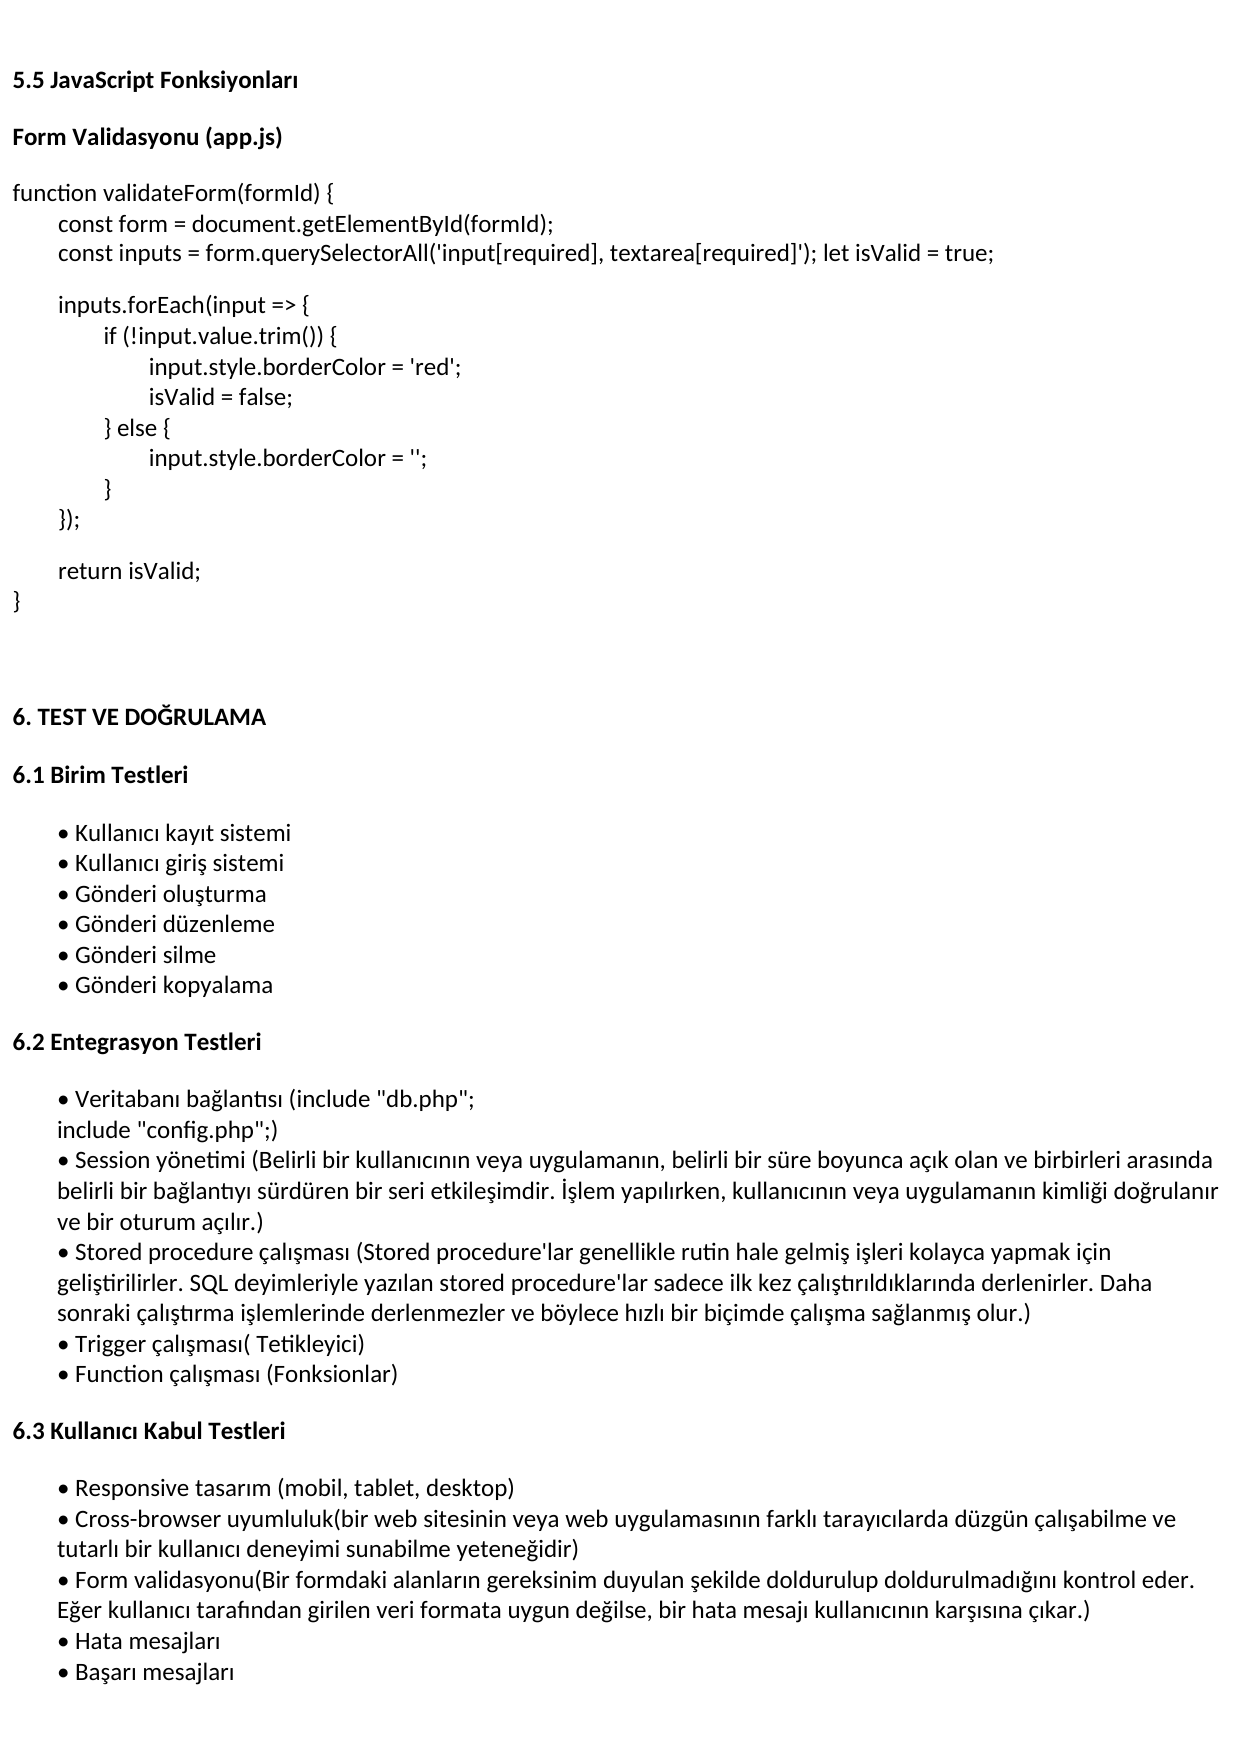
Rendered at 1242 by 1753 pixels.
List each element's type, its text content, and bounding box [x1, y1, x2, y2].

text • Kullanıcı kayıt sistemi [57, 817, 1229, 847]
text • Veritabanı bağlantısı (include "db.php"; [57, 1083, 1229, 1114]
text input.style.borderColor = ''; [149, 442, 1229, 473]
text input.style.borderColor = 'red'; [149, 351, 1229, 381]
text isValid = false; [149, 381, 1229, 412]
text Form Validasyonu (app.js) [12, 121, 1229, 152]
text } else { [103, 412, 1229, 442]
text • Kullanıcı giriş sistemi [57, 847, 1229, 878]
text • Responsive tasarım (mobil, tablet, desktop) [57, 1472, 1229, 1503]
text if (!input.value.trim()) { [103, 320, 1229, 351]
text 6.1 Birim Testleri [12, 759, 1229, 789]
text inputs.forEach(input => { [58, 289, 1229, 320]
text 6.2 Entegrasyon Testleri [12, 1026, 1229, 1056]
text • Trigger çalışması( Tetikleyici) [57, 1328, 1229, 1358]
text include "config.php";) [57, 1114, 1229, 1144]
text • Gönderi oluşturma [57, 878, 1229, 908]
text • Form validasyonu(Bir formdaki alanların gereksinim duyulan şekilde doldurulup doldurulmadığını kontrol eder. Eğer kullanıcı tarafından girilen veri formata uygun değilse, bir hata mesajı kullanıcının karşısına çıkar.) [57, 1564, 1229, 1625]
text const form = document.getElementById(formId); [58, 208, 1229, 238]
text • Gönderi düzenleme [57, 908, 1229, 939]
text function validateForm(formId) { [12, 177, 1229, 208]
text 6.3 Kullanıcı Kabul Testleri [12, 1415, 1229, 1445]
text • Session yönetimi (Belirli bir kullanıcının veya uygulamanın, belirli bir süre boyunca açık olan ve birbirleri arasında belirli bir bağlantıyı sürdüren bir seri etkileşimdir. İşlem yapılırken, kullanıcının veya uygulamanın kimliği doğrulanır ve bir oturum açılır.) [57, 1144, 1229, 1236]
text • Stored procedure çalışması (Stored procedure'lar genellikle rutin hale gelmiş işleri kolayca yapmak için geliştirilirler. SQL deyimleriyle yazılan stored procedure'lar sadece ilk kez çalıştırıldıklarında derlenirler. Daha sonraki çalıştırma işlemlerinde derlenmezler ve böylece hızlı bir biçimde çalışma sağlanmış olur.) [57, 1236, 1229, 1328]
text • Gönderi kopyalama [57, 969, 1229, 1000]
text } [12, 585, 1229, 616]
text return isValid; [58, 555, 1229, 585]
text 5.5 JavaScript Fonksiyonları [12, 64, 1229, 94]
text const inputs = form.querySelectorAll('input[required], textarea[required]'); let isValid = true; [58, 238, 1229, 268]
text • Gönderi silme [57, 939, 1229, 969]
text • Başarı mesajları [57, 1656, 1229, 1686]
text • Function çalışması (Fonksionlar) [57, 1358, 1229, 1389]
text • Cross-browser uyumluluk(bir web sitesinin veya web uygulamasının farklı tarayıcılarda düzgün çalışabilme ve tutarlı bir kullanıcı deneyimi sunabilme yeteneğidir) [57, 1503, 1229, 1564]
text 6. TEST VE DOĞRULAMA [12, 701, 1229, 731]
text }); [58, 503, 1229, 534]
text • Hata mesajları [57, 1625, 1229, 1656]
text } [103, 473, 1229, 503]
